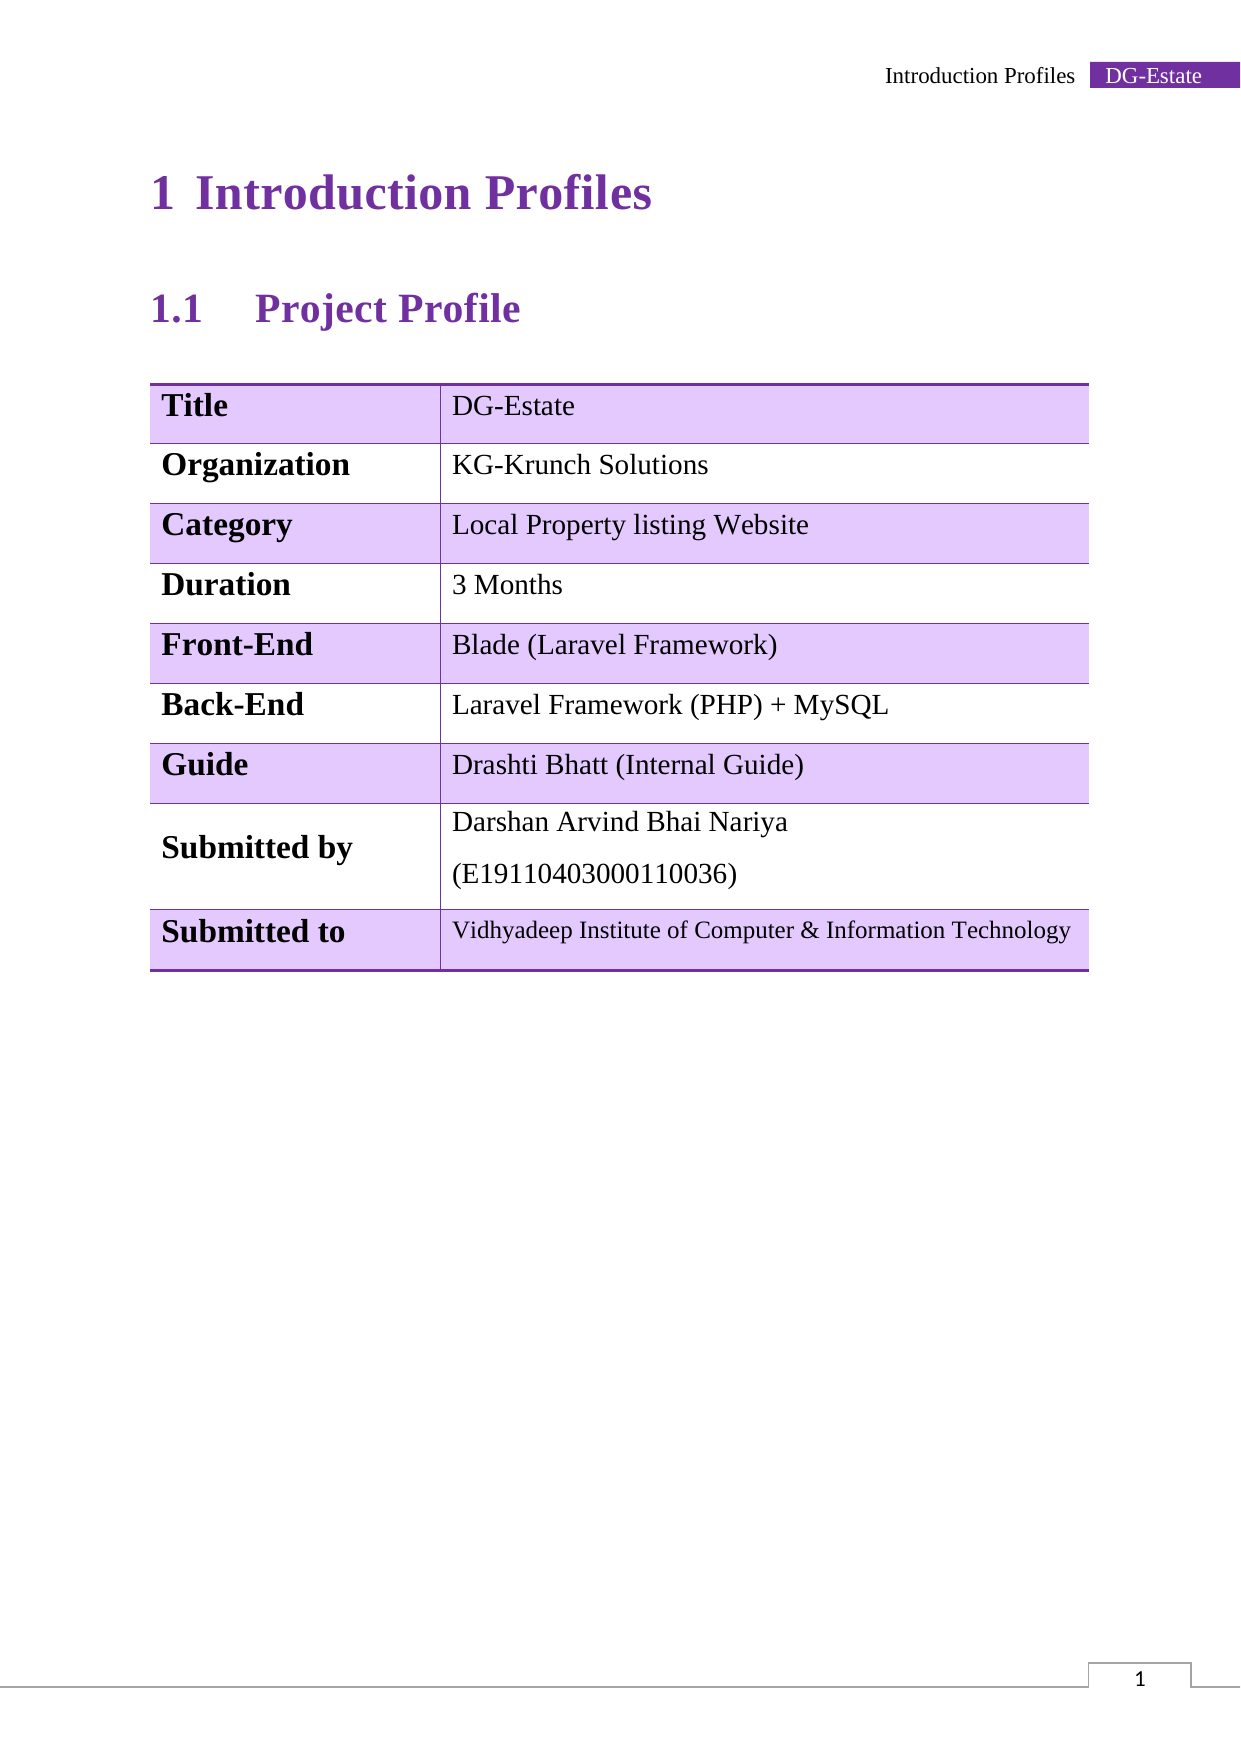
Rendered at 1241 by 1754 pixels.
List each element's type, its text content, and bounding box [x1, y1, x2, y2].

table_cell Laravel Framework (PHP) + MySQL [441, 684, 1089, 743]
table_cell KG-Krunch Solutions [441, 444, 1089, 503]
table_cell Blade (Laravel Framework) [441, 624, 1089, 683]
table_cell Back-End [150, 684, 440, 743]
table_cell Organization [150, 444, 440, 503]
table_header DG-Estate [441, 386, 1089, 443]
subtitle Project Profile [150, 284, 1090, 332]
table_cell Vidhyadeep Institute of Computer & Information Technology [441, 910, 1089, 969]
table_cell Drashti Bhatt (Internal Guide) [441, 744, 1089, 803]
table_cell Category [150, 504, 440, 563]
table_cell 3 Months [441, 564, 1089, 623]
table_cell Submitted by [150, 804, 440, 909]
table_cell Local Property listing Website [441, 504, 1089, 563]
table_cell Front-End [150, 624, 440, 683]
table_header Title [150, 386, 440, 443]
table_cell Guide [150, 744, 440, 803]
table_cell Darshan Arvind Bhai Nariya (E19110403000110036) [441, 804, 1089, 909]
table_cell Duration [150, 564, 440, 623]
subtitle Introduction Profiles [150, 162, 1090, 220]
table_cell Submitted to [150, 910, 440, 969]
